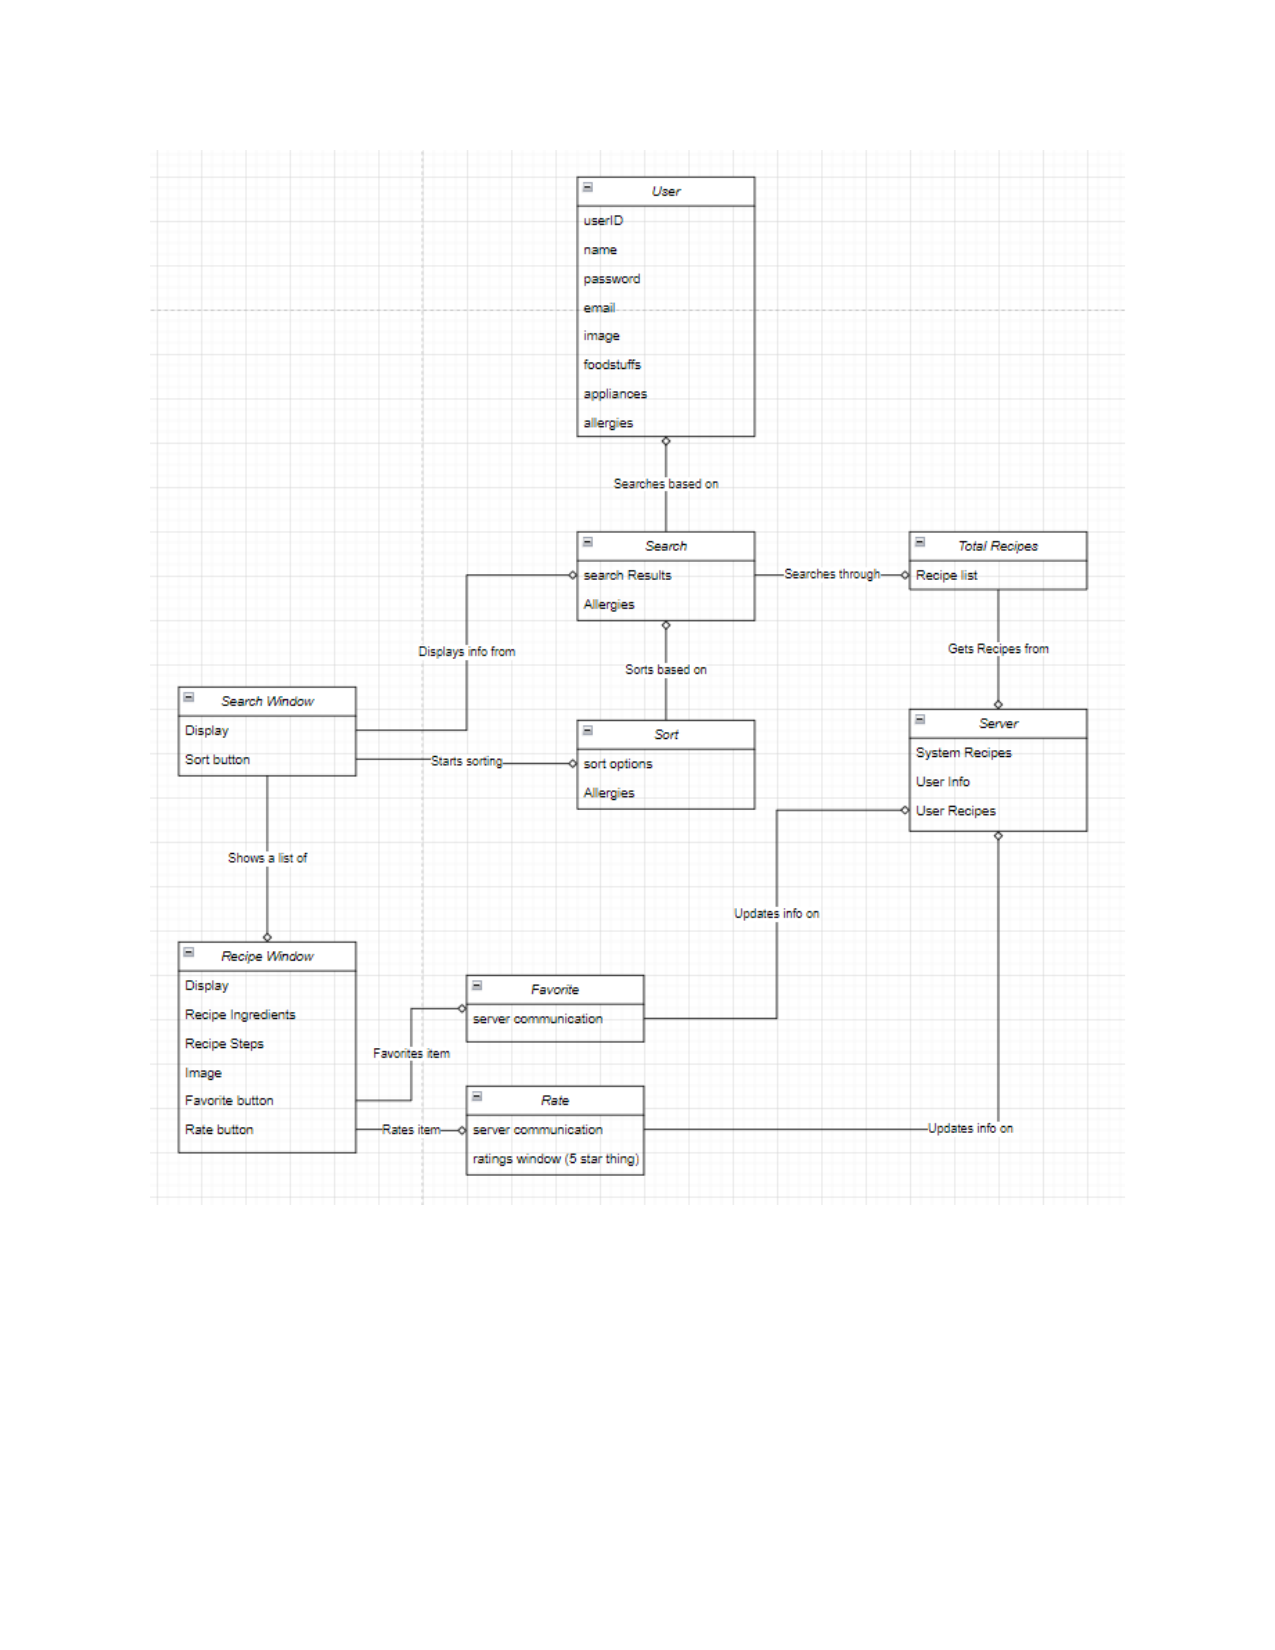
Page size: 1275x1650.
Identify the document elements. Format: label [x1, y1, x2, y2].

picture [150, 150, 1125, 1205]
